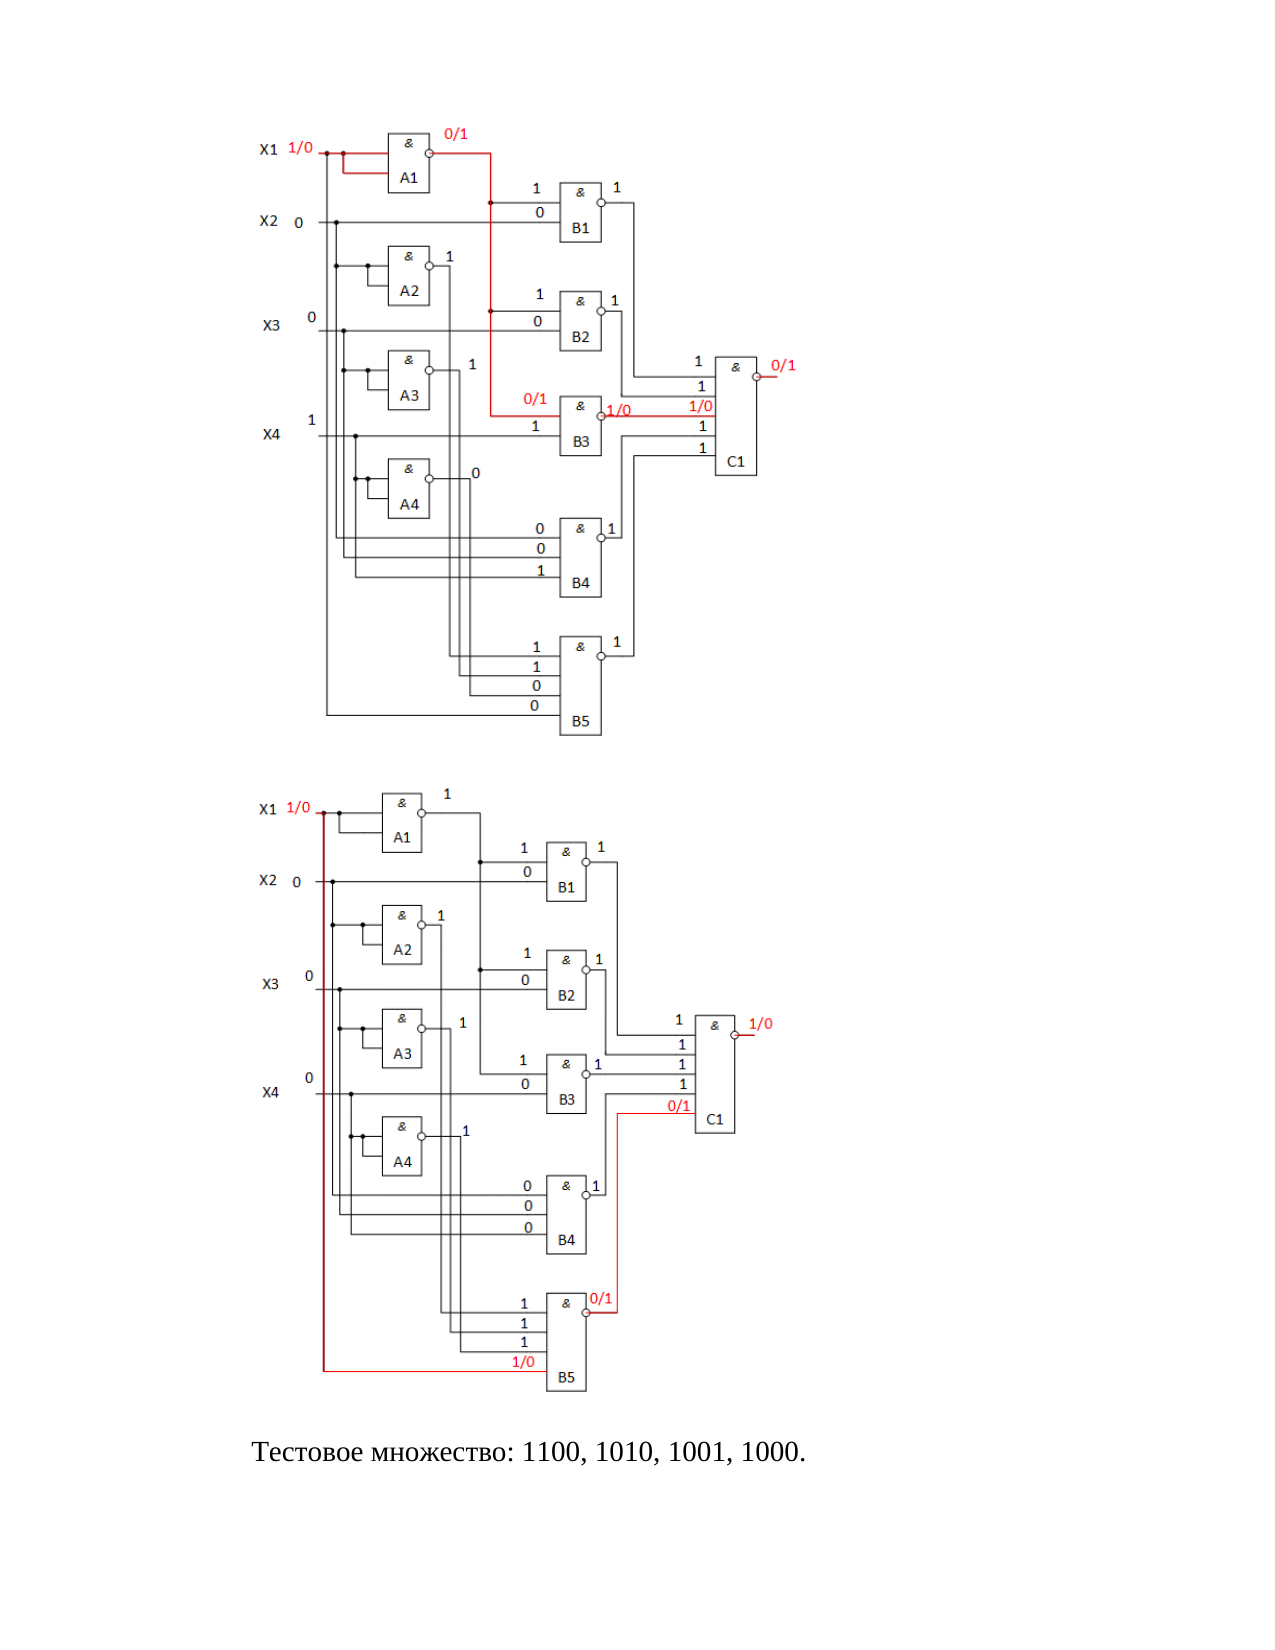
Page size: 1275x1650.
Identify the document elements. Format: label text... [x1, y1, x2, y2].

text Тестовое множество: 1100, 1010, 1001, 1000. [177, 1434, 1186, 1467]
picture [251, 118, 805, 740]
picture [251, 778, 781, 1396]
